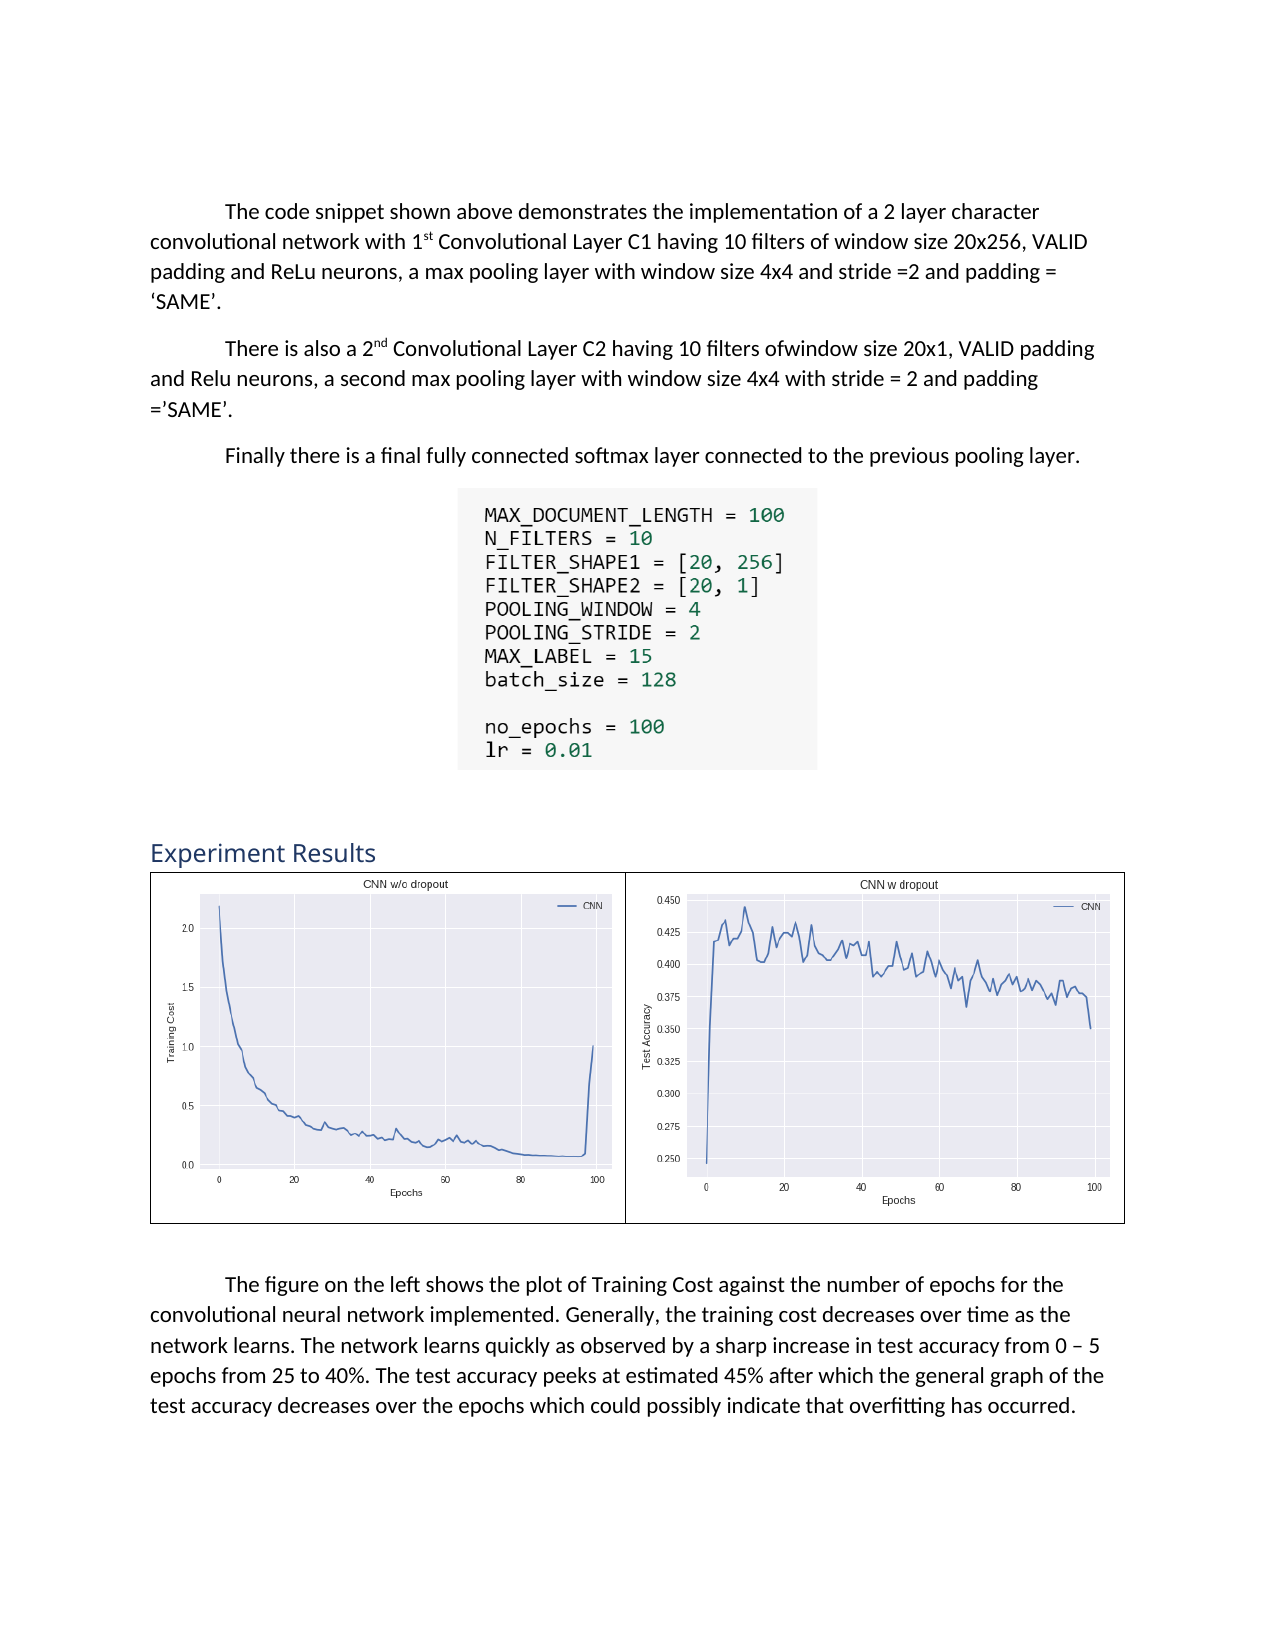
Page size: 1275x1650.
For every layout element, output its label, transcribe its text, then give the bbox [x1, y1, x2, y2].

text Finally there is a final fully connected softmax layer connected to the previous pooling layer. [150, 442, 1125, 470]
text The figure on the left shows the plot of Training Cost against the number of epochs for the convolutional neural network implemented. Generally, the training cost decreases over time as the network learns. The network learns quickly as observed by a sharp increase in test accuracy from 0 – 5 epochs from 25 to 40%. The test accuracy peeks at estimated 45% after which the general graph of the test accuracy decreases over the epochs which could possibly indicate that overfitting has occurred. [150, 1270, 1125, 1419]
picture [457, 488, 818, 770]
picture [161, 873, 617, 1204]
subtitle Experiment Results [150, 836, 1125, 869]
table_header [626, 873, 1124, 1222]
table_header [151, 873, 625, 1222]
picture [636, 873, 1115, 1212]
text The code snippet shown above demonstrates the implementation of a 2 layer character convolutional network with 1st Convolutional Layer C1 having 10 filters of window size 20x256, VALID padding and ReLu neurons, a max pooling layer with window size 4x4 and stride =2 and padding = ‘SAME’. [150, 197, 1125, 316]
text There is also a 2nd Convolutional Layer C2 having 10 filters ofwindow size 20x1, VALID padding and Relu neurons, a second max pooling layer with window size 4x4 with stride = 2 and padding =’SAME’. [150, 334, 1125, 423]
